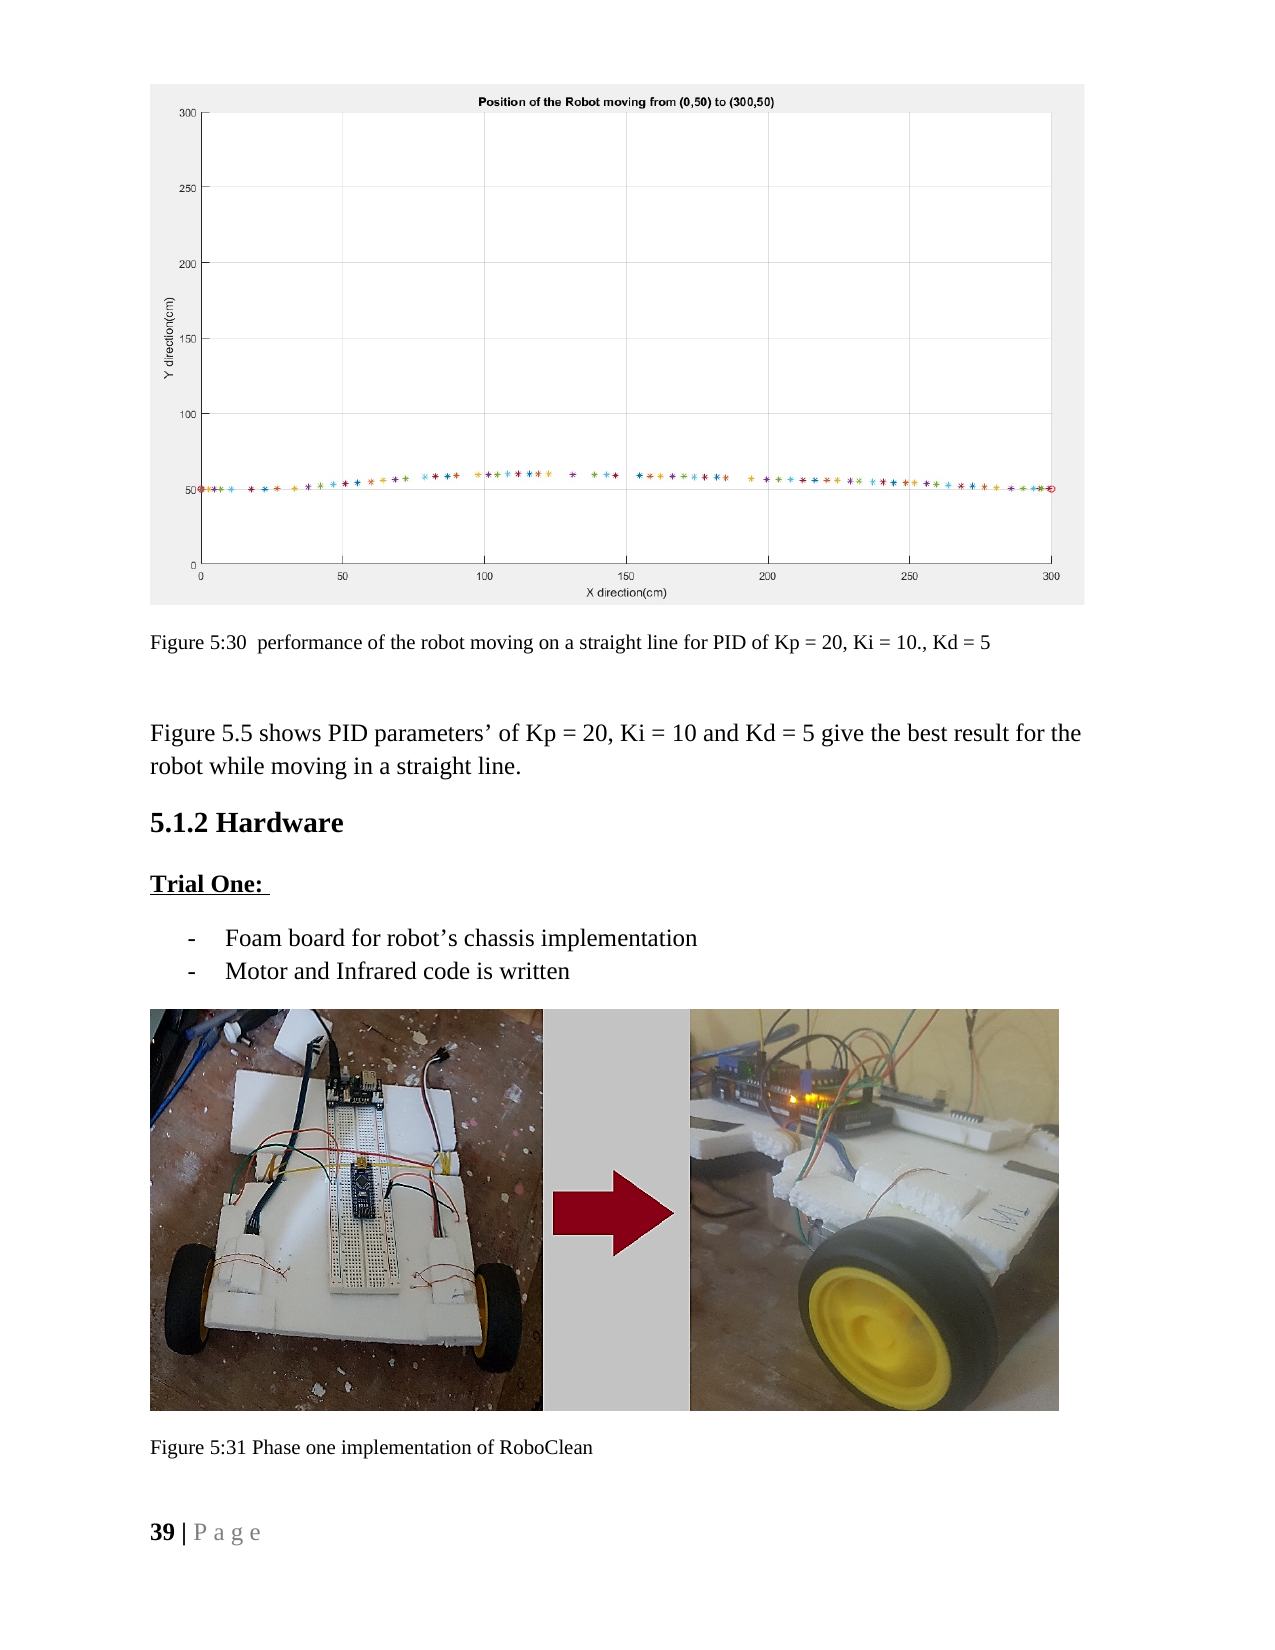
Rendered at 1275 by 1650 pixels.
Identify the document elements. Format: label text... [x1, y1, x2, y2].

text Figure 5:6 Phase one implementation of RoboClean [150, 1435, 1125, 1459]
picture [150, 84, 1125, 605]
subtitle Hardware [150, 805, 1125, 839]
list Motor and Infrared code is written [187, 956, 1125, 984]
text Figure 5.5 shows PID parameters’ of Kp = 20, Ki = 10 and Kd = 5 give the best result for the robot while moving in a straight line. [150, 718, 1125, 780]
list Foam board for robot’s chassis implementation [187, 923, 1125, 951]
text Trial One: [150, 869, 1125, 898]
picture [150, 1009, 1059, 1411]
text Figure 5:5 performance of the robot moving on a straight line for PID of Kp = 20, Ki = 10., Kd = 5 [150, 630, 1125, 654]
